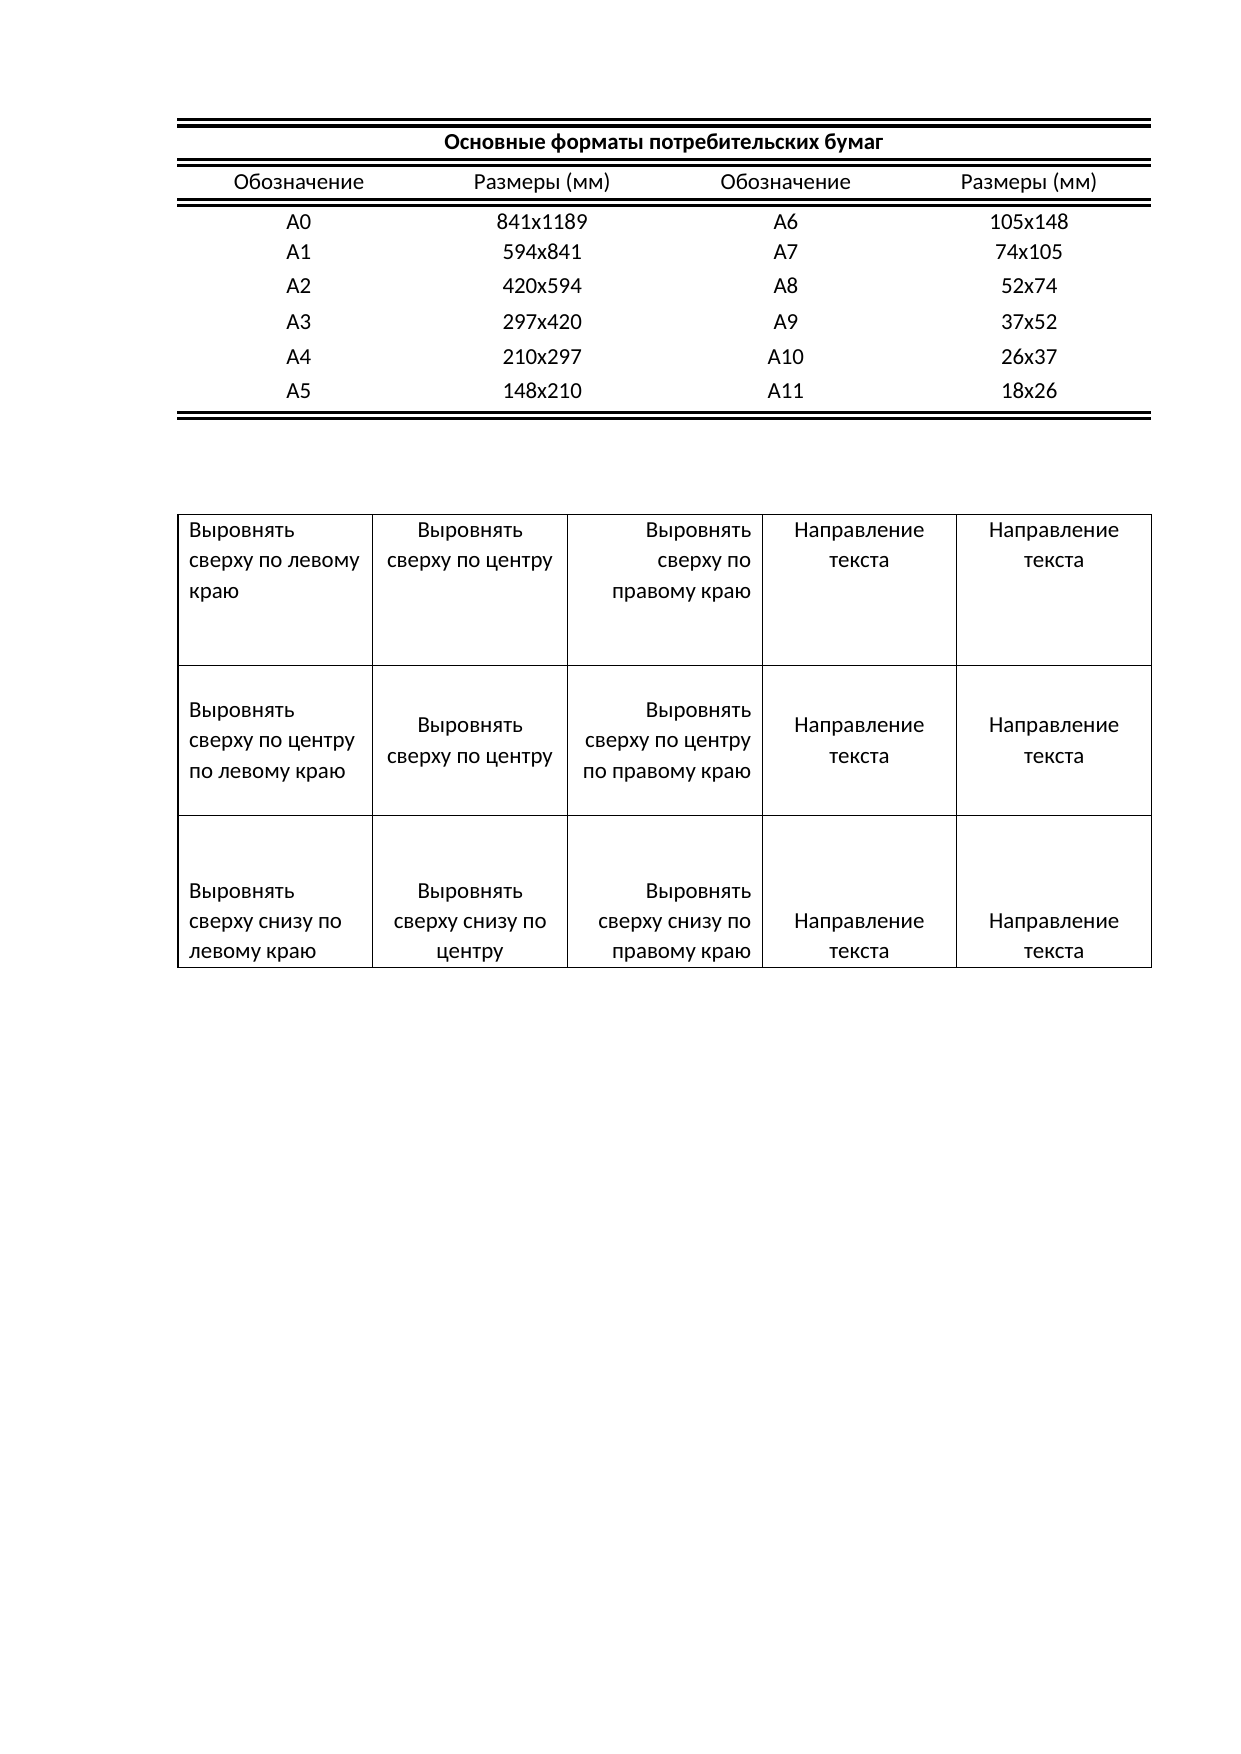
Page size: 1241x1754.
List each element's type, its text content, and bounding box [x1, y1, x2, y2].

table_cell А4 [177, 342, 420, 376]
table_header Основные форматы потребительских бумаг [177, 128, 1151, 158]
table_cell Выровнять сверху по центру [373, 666, 567, 815]
table_cell 26х37 [908, 342, 1151, 376]
table_cell А10 [664, 342, 907, 376]
table_cell 37х52 [908, 308, 1151, 342]
table_cell Выровнять сверху по центру по правому краю [568, 666, 762, 815]
table_cell Направление текста [763, 666, 956, 815]
table_cell 594х841 [420, 237, 664, 272]
table_cell 210х297 [420, 342, 664, 376]
table_cell Выровнять сверху снизу по центру [373, 816, 567, 967]
table_cell Выровнять сверху по центру по левому краю [179, 666, 372, 815]
table_header Направление текста [957, 515, 1151, 665]
table_cell 420х594 [420, 272, 664, 307]
table_cell Обозначение [664, 167, 907, 197]
table_cell Направление текста [763, 816, 956, 967]
table_cell А3 [177, 308, 420, 342]
table_cell Выровнять сверху снизу по левому краю [179, 816, 372, 967]
table_cell А11 [664, 376, 907, 411]
table_cell Размеры (мм) [908, 167, 1151, 197]
table_cell 18х26 [908, 376, 1151, 411]
table_cell Направление текста [957, 666, 1151, 815]
table_cell А1 [177, 237, 420, 272]
table_cell А8 [664, 272, 907, 307]
table_cell Обозначение [177, 167, 420, 197]
table_header Направление текста [763, 515, 956, 665]
table_cell 105х148 [908, 207, 1151, 237]
table_cell А9 [664, 308, 907, 342]
table_cell Направление текста [957, 816, 1151, 967]
table_cell 74х105 [908, 237, 1151, 272]
table_cell A6 [664, 207, 907, 237]
table_cell Размеры (мм) [420, 167, 664, 197]
table_cell А5 [177, 376, 420, 411]
table_cell 297х420 [420, 308, 664, 342]
table_header Выровнять сверху по центру [373, 515, 567, 665]
table_cell 52х74 [908, 272, 1151, 307]
table_cell 841х1189 [420, 207, 664, 237]
table_header Выровнять сверху по правому краю [568, 515, 762, 665]
table_cell А2 [177, 272, 420, 307]
table_cell А7 [664, 237, 907, 272]
table_cell А0 [177, 207, 420, 237]
table_cell Выровнять сверху снизу по правому краю [568, 816, 762, 967]
table_header Выровнять сверху по левому краю [179, 515, 372, 665]
table_cell 148х210 [420, 376, 664, 411]
